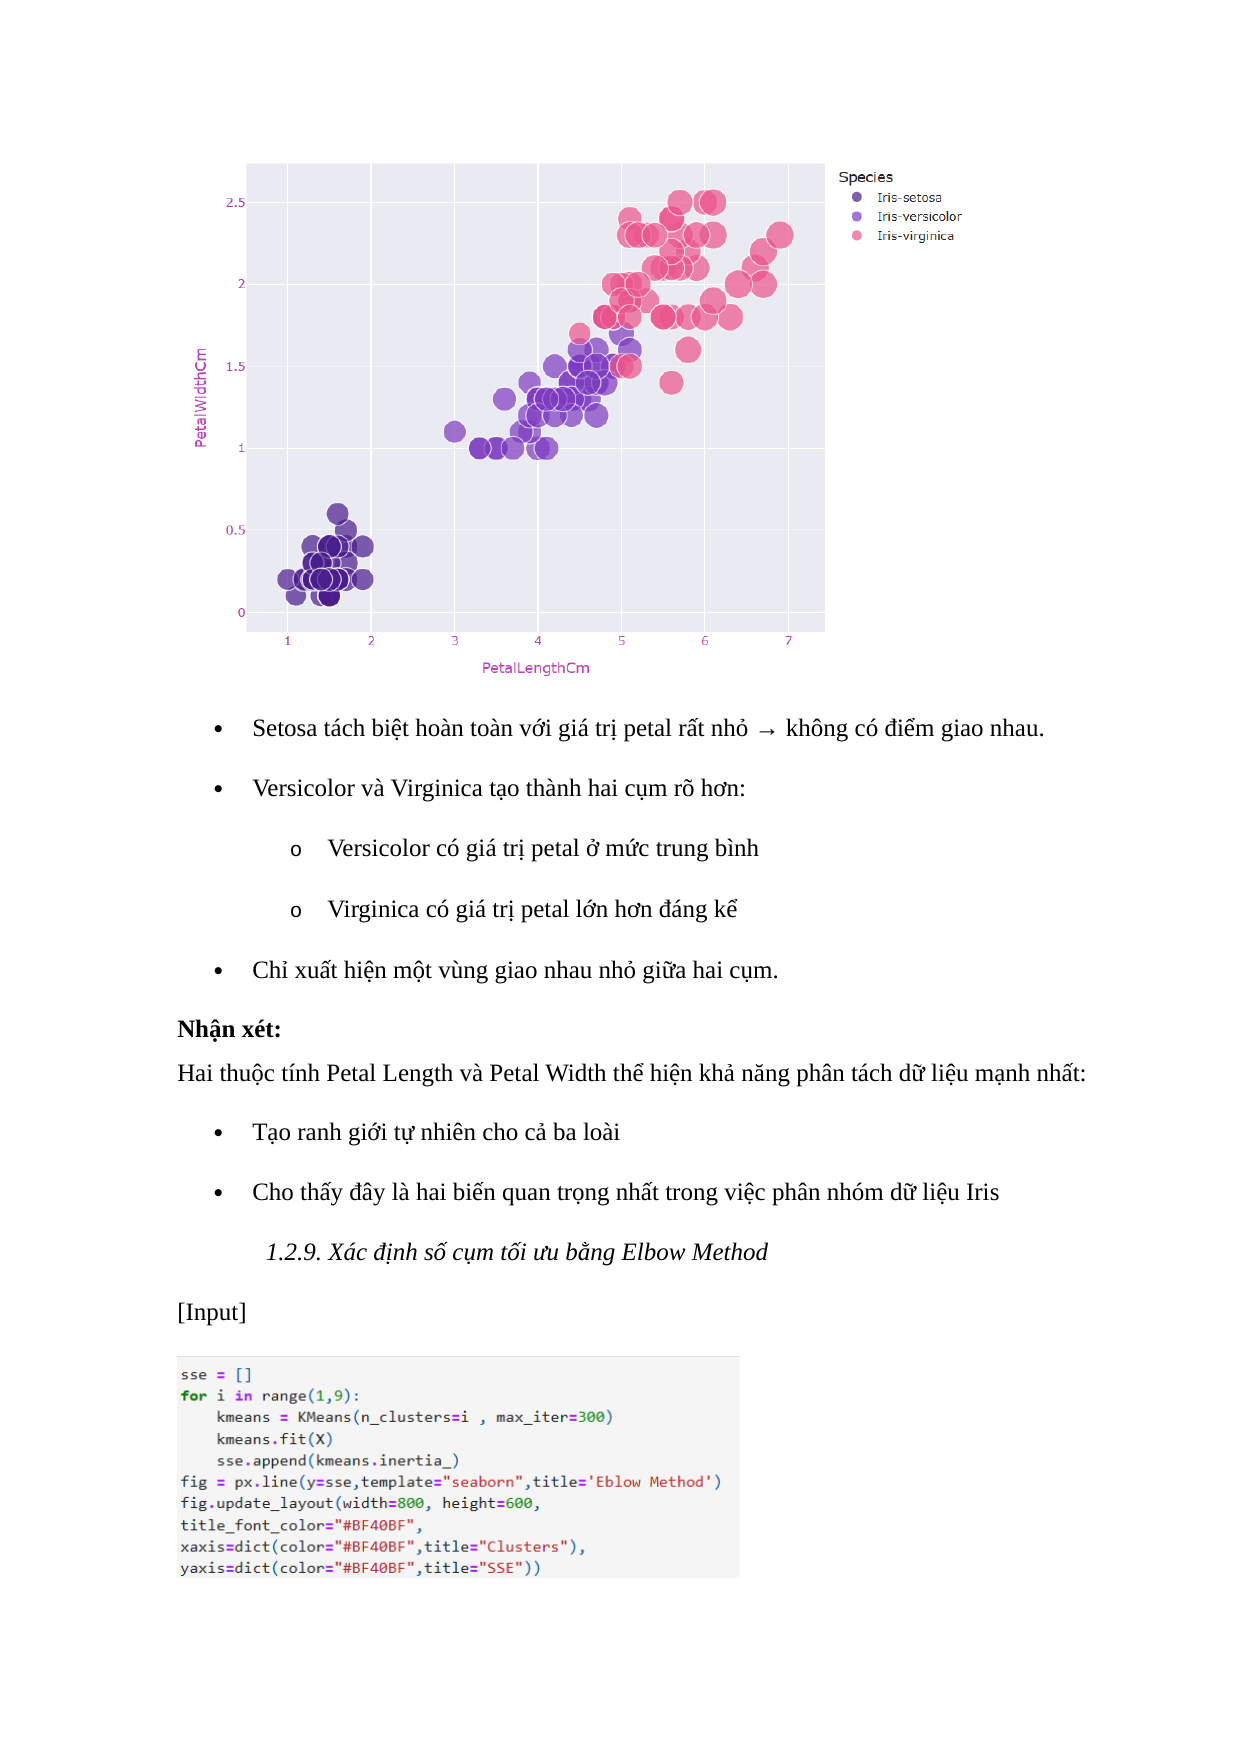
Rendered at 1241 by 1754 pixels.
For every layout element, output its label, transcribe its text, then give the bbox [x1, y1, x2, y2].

list Versicolor có giá trị petal ở mức trung bình [289, 833, 1122, 862]
picture [177, 1356, 740, 1578]
picture [177, 147, 967, 680]
list Virginica có giá trị petal lớn hơn đáng kể [289, 894, 1122, 923]
list Cho thấy đây là hai biến quan trọng nhất trong việc phân nhóm dữ liệu Iris [214, 1177, 1122, 1206]
list Chỉ xuất hiện một vùng giao nhau nhỏ giữa hai cụm. [214, 955, 1122, 983]
list 1.2.9. Xác định số cụm tối ưu bằng Elbow Method [266, 1237, 1122, 1266]
list Versicolor và Virginica tạo thành hai cụm rõ hơn: [214, 773, 1122, 802]
list Tạo ranh giới tự nhiên cho cả ba loài [214, 1117, 1122, 1146]
text Nhận xét: Hai thuộc tính Petal Length và Petal Width thể hiện khả năng phân tách dữ liệu mạnh nhất: [177, 1014, 1122, 1086]
text [Input] [177, 1297, 1122, 1326]
list Setosa tách biệt hoàn toàn với giá trị petal rất nhỏ → không có điểm giao nhau. [214, 713, 1122, 742]
